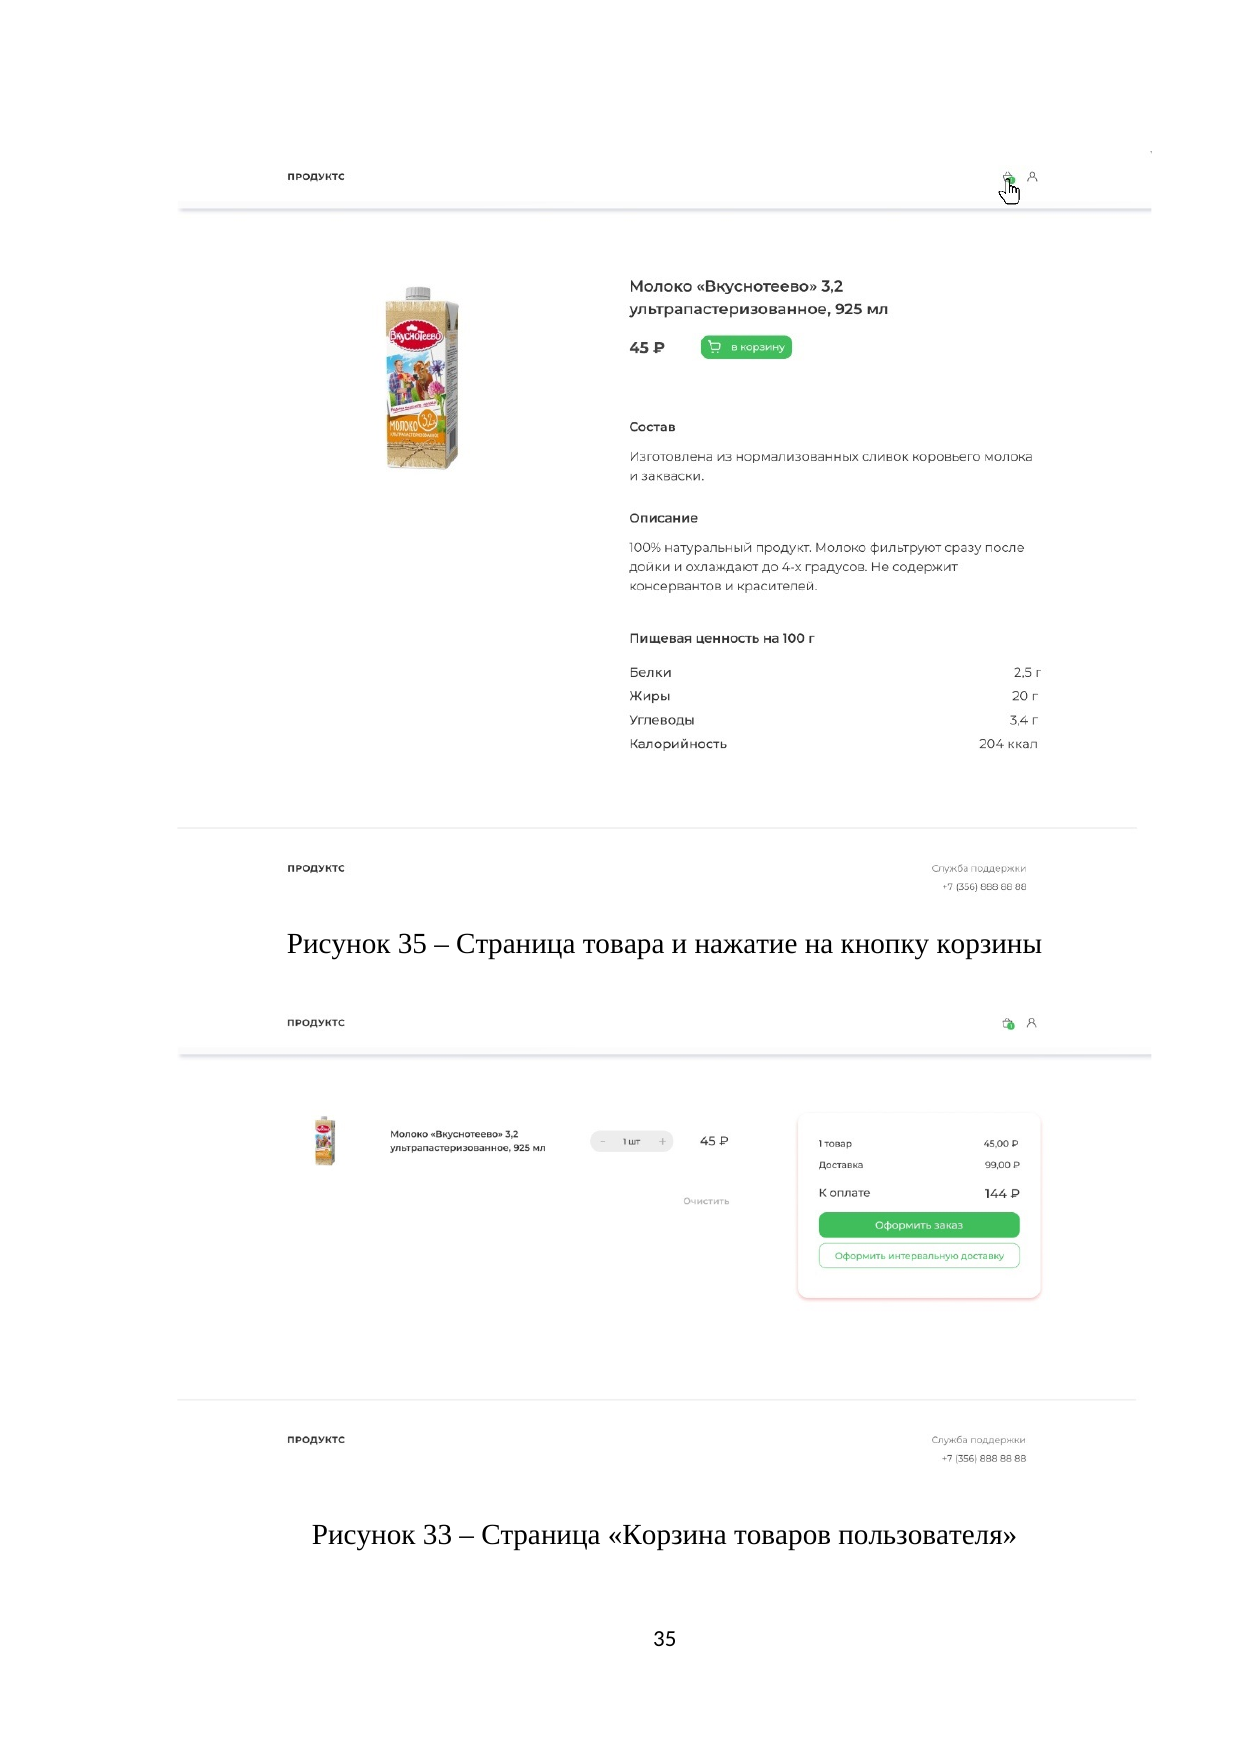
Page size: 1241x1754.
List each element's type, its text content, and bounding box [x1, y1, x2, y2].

text Рисунок 35 – Страница товара и нажатие на кнопку корзины [177, 927, 1152, 960]
picture [177, 997, 1152, 1499]
picture [177, 151, 1152, 927]
